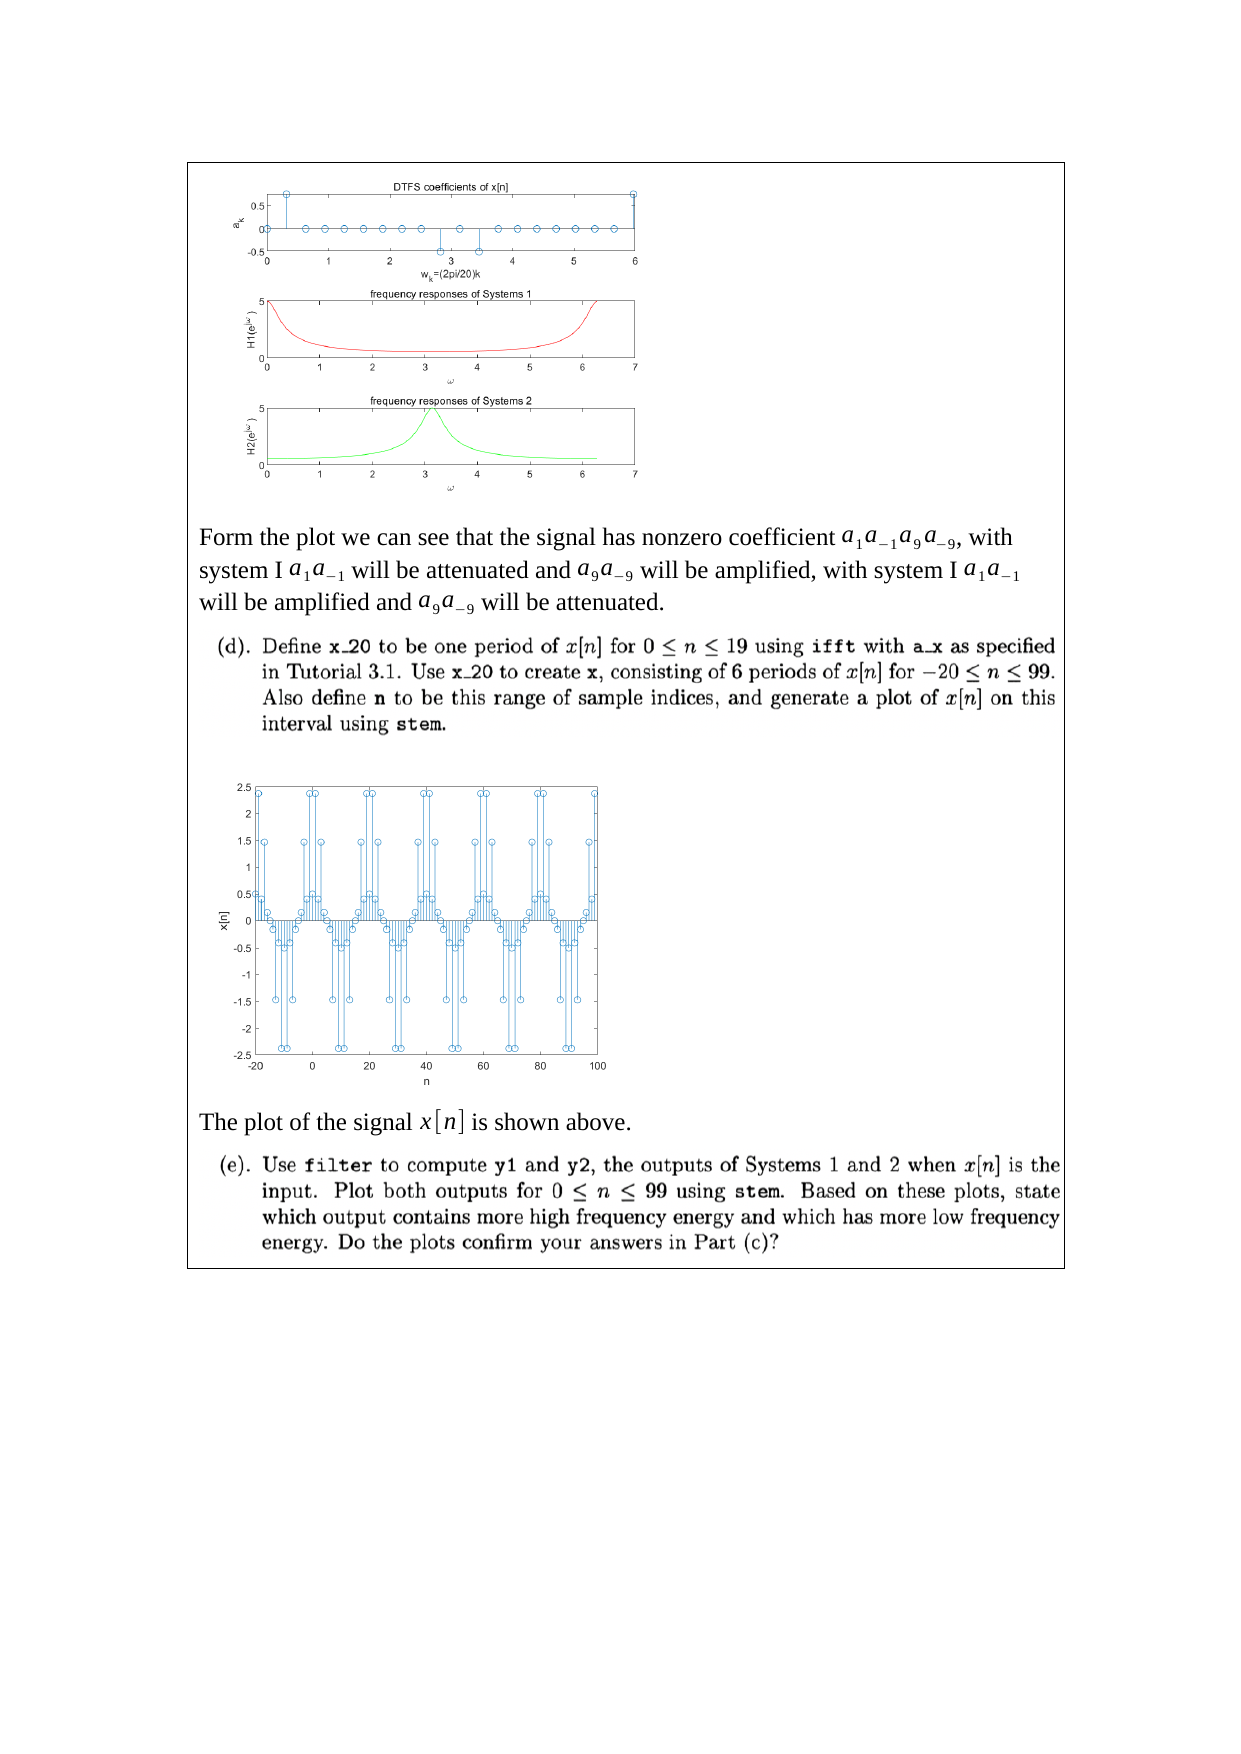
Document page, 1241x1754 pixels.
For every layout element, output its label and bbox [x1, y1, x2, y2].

picture [198, 1149, 1064, 1257]
picture [205, 163, 680, 518]
table_cell [188, 163, 1064, 1268]
picture [198, 762, 638, 1091]
picture [198, 629, 1064, 737]
